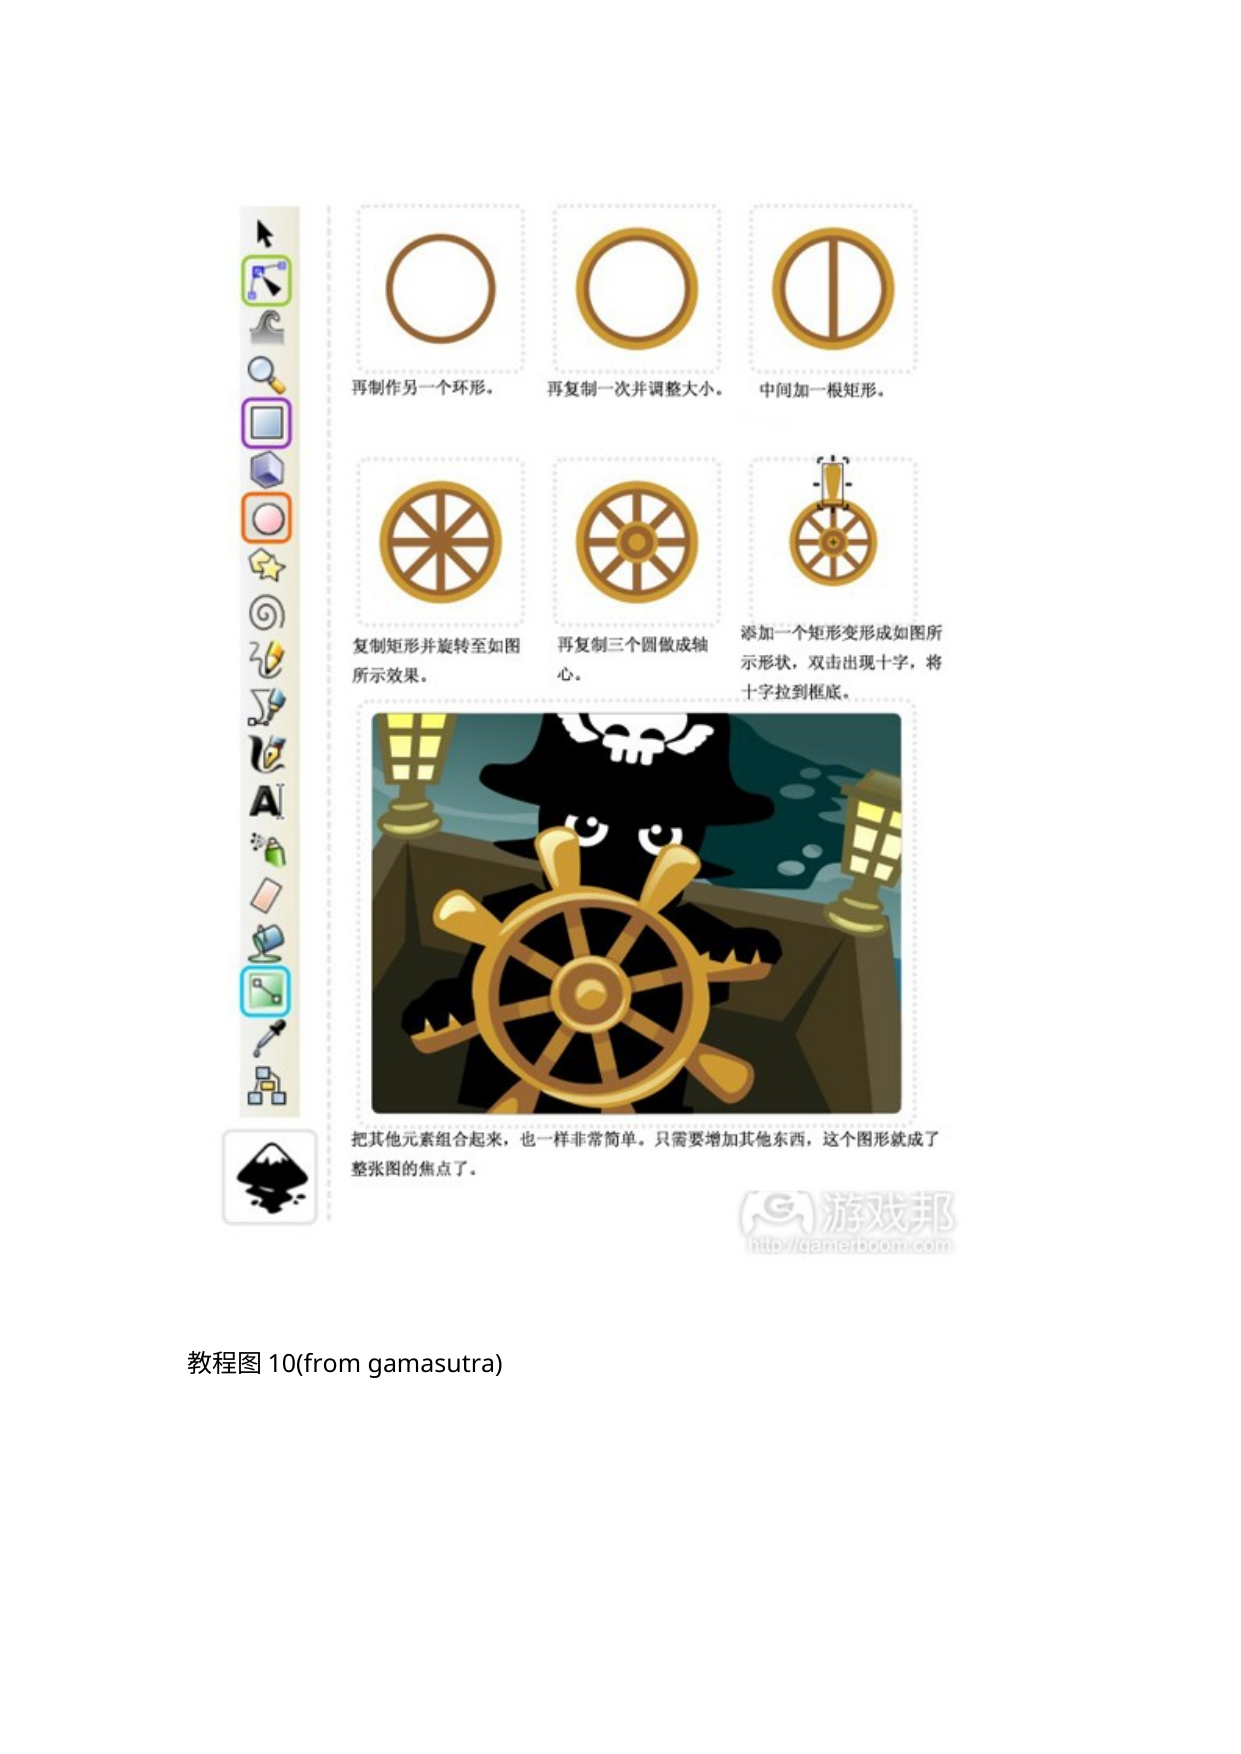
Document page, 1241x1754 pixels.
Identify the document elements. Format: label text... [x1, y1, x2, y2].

text 教程图10(from gamasutra) [187, 1329, 1053, 1394]
picture [187, 162, 969, 1269]
